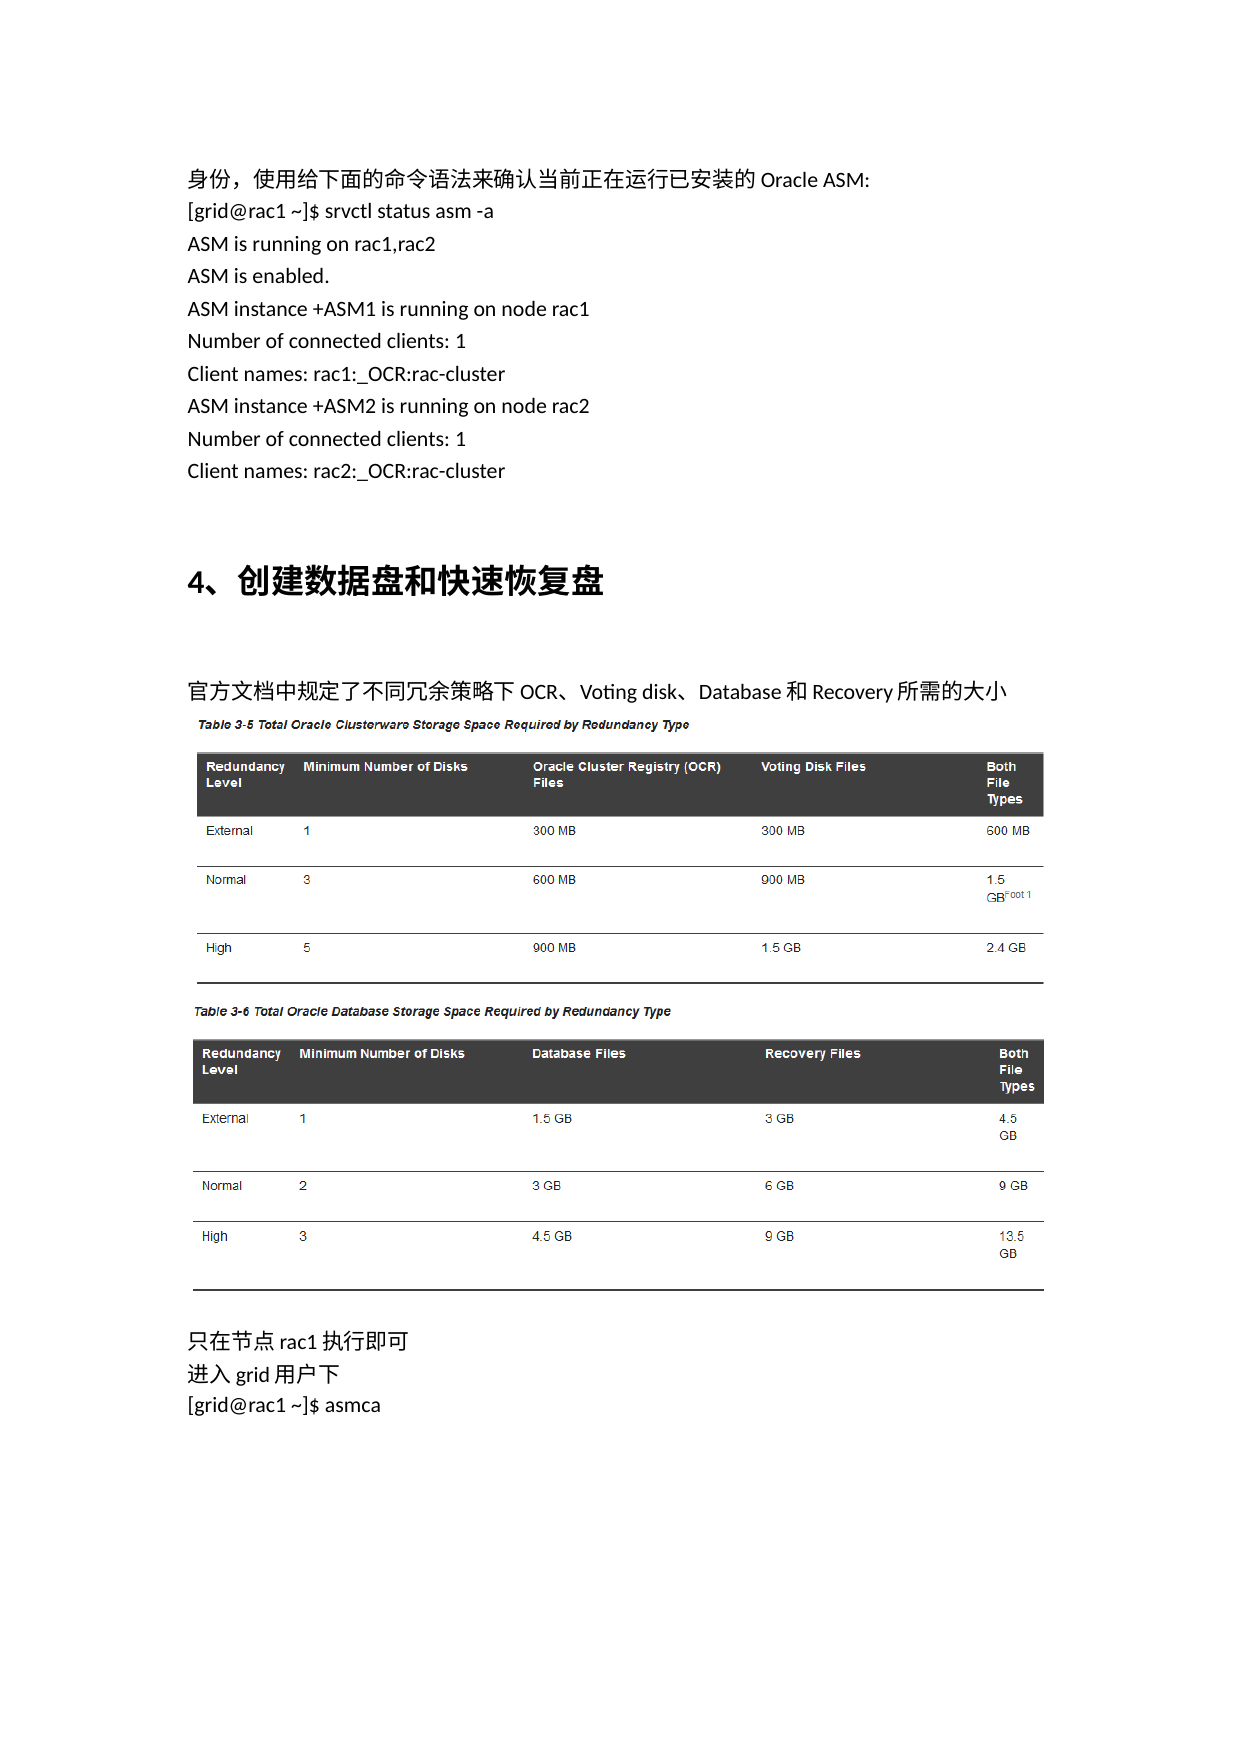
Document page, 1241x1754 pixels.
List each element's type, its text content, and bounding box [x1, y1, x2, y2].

text Client names: rac2:_OCR:rac-cluster [187, 454, 1053, 487]
text 官方文档中规定了不同冗余策略下OCR、Voting disk、Database和Recovery所需的大小 [187, 674, 1053, 706]
text Number of connected clients: 1 [187, 324, 1053, 357]
text Client names: rac1:_OCR:rac-cluster [187, 357, 1053, 389]
text ASM instance +ASM2 is running on node rac2 [187, 389, 1053, 422]
text ASM instance +ASM1 is running on node rac1 [187, 292, 1053, 324]
subtitle 4、创建数据盘和快速恢复盘 [187, 547, 1053, 612]
picture [187, 706, 1053, 1305]
text ASM is running on rac1,rac2 [187, 227, 1053, 259]
text Number of connected clients: 1 [187, 422, 1053, 454]
text [grid@rac1 ~]$ asmca [187, 1389, 1053, 1421]
text 进入grid用户下 [187, 1356, 1053, 1389]
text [187, 162, 1053, 194]
text 只在节点rac1执行即可 [187, 1324, 1053, 1356]
text [grid@rac1 ~]$ srvctl status asm -a [187, 194, 1053, 227]
text ASM is enabled. [187, 259, 1053, 292]
